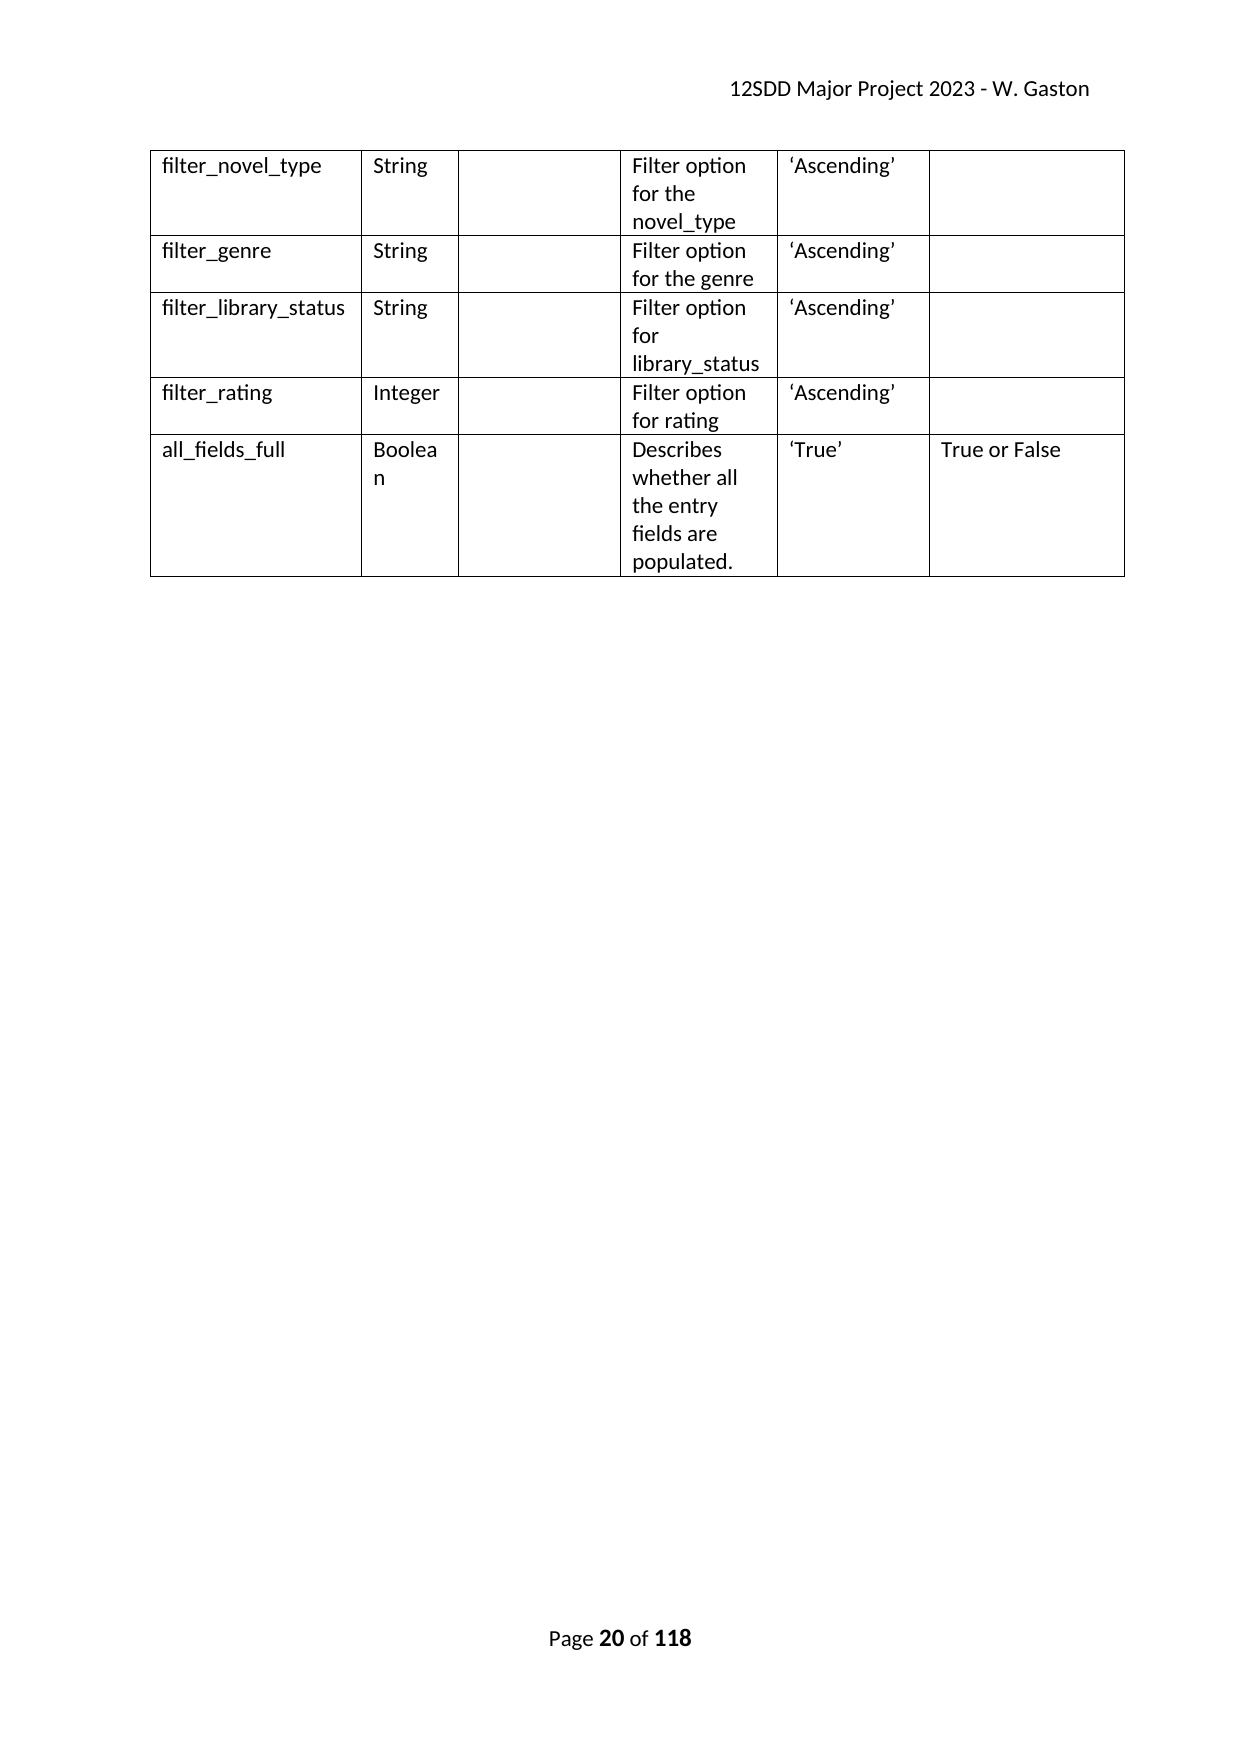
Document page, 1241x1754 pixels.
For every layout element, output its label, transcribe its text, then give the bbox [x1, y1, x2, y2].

table_cell String [362, 151, 458, 235]
table_cell ‘Ascending’ [778, 293, 929, 377]
table_cell Filter option for rating [621, 378, 777, 434]
table_cell Filter option for library_status [621, 293, 777, 377]
table_cell [459, 435, 620, 576]
table_cell Integer [362, 378, 458, 434]
table_cell [459, 236, 620, 292]
table_cell filter_rating [151, 378, 361, 434]
table_cell [930, 236, 1124, 292]
table_cell [930, 151, 1124, 235]
table_cell [930, 378, 1124, 434]
table_cell ‘Ascending’ [778, 378, 929, 434]
table_cell ‘Ascending’ [778, 151, 929, 235]
table_cell String [362, 293, 458, 377]
table_cell Describes whether all the entry fields are populated. [621, 435, 777, 576]
table_cell filter_genre [151, 236, 361, 292]
table_cell ‘Ascending’ [778, 236, 929, 292]
table_cell [459, 151, 620, 235]
table_cell all_fields_full [151, 435, 361, 576]
table_cell Filter option for the genre [621, 236, 777, 292]
table_cell Filter option for the novel_type [621, 151, 777, 235]
table_cell True or False [930, 435, 1124, 576]
table_cell [459, 378, 620, 434]
table_cell [930, 293, 1124, 377]
table_cell [459, 293, 620, 377]
table_cell filter_library_status [151, 293, 361, 377]
table_cell String [362, 236, 458, 292]
table_cell ‘True’ [778, 435, 929, 576]
table_cell Boolean [362, 435, 458, 576]
table_cell filter_novel_type [151, 151, 361, 235]
